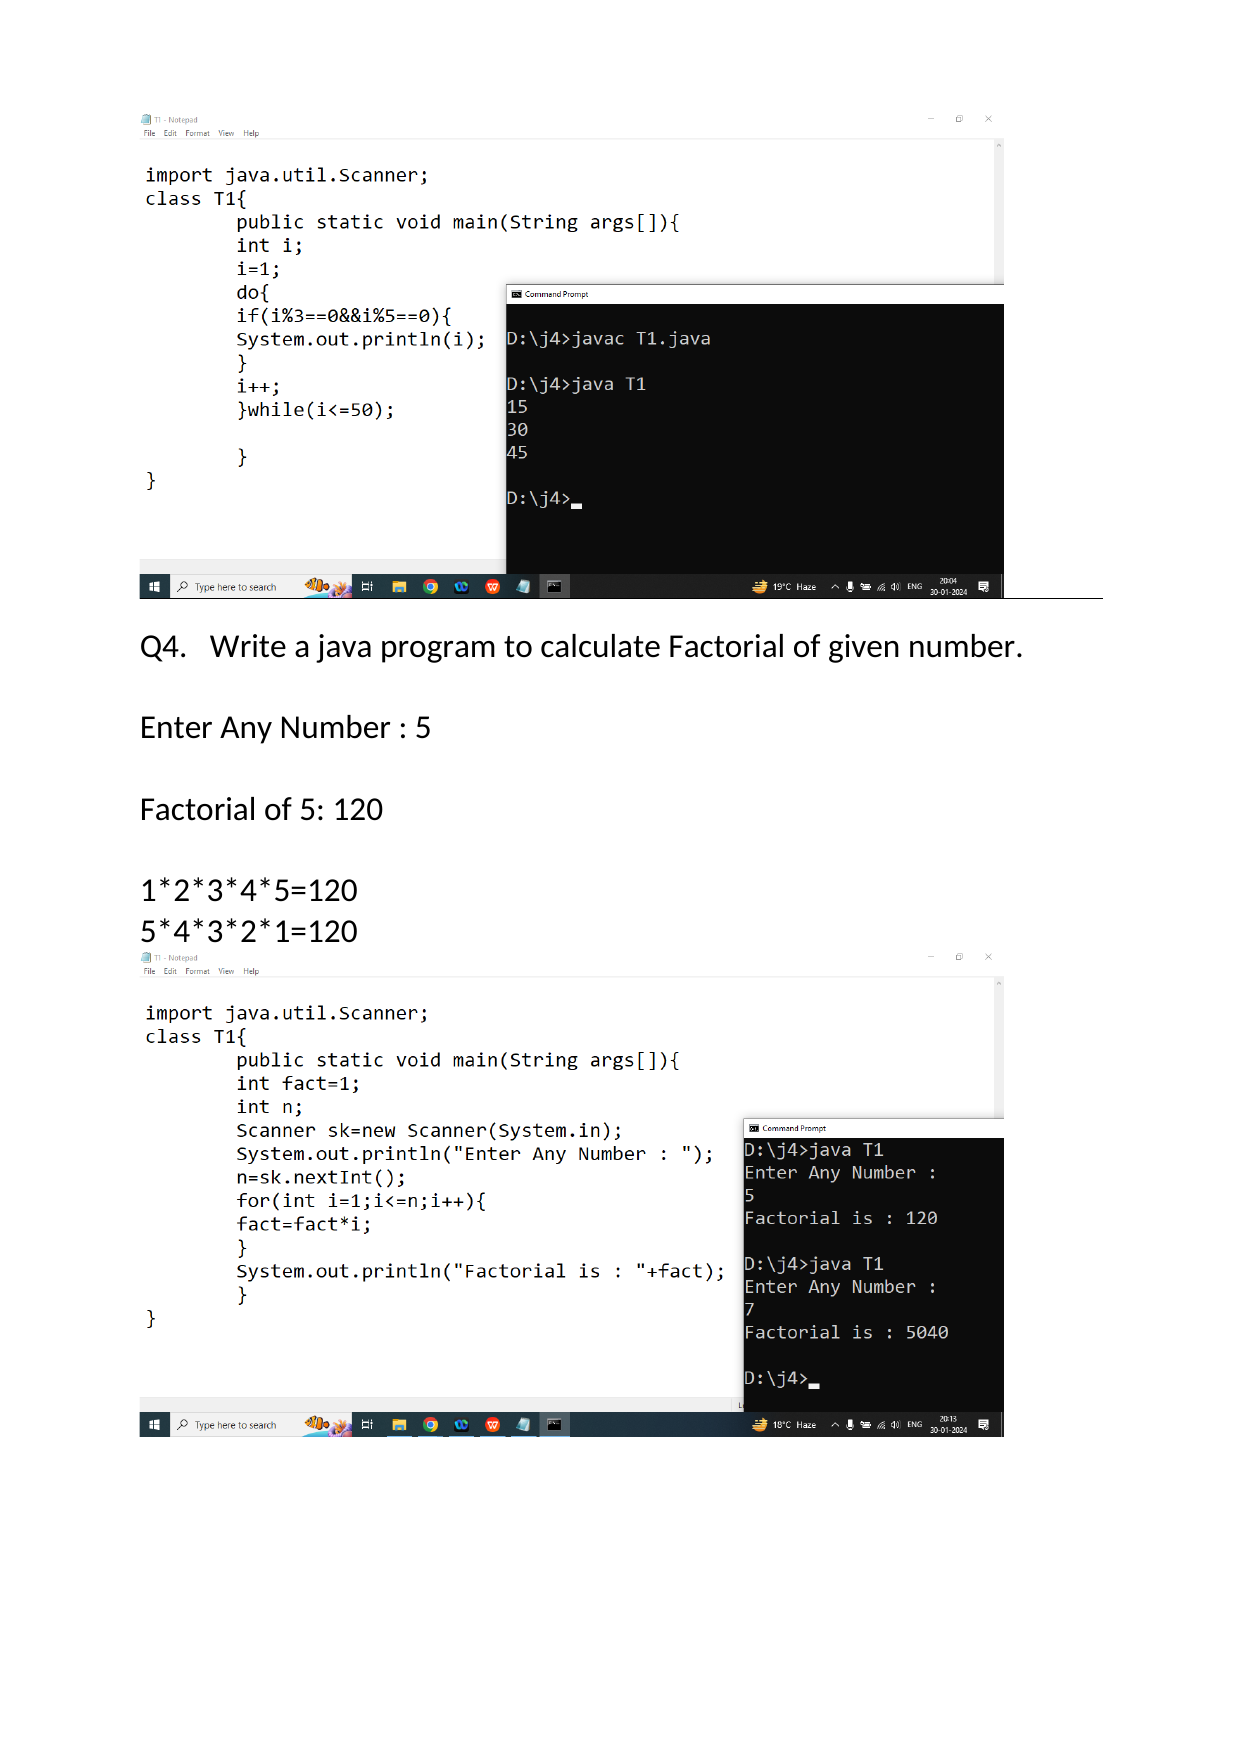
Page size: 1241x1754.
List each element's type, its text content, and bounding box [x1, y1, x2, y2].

picture [139, 950, 1004, 1437]
text 1*2*3*4*5=120 [139, 869, 1103, 910]
text Q4. Write a java program to calculate Factorial of given number. [139, 625, 1103, 666]
text 5*4*3*2*1=120 [139, 910, 1103, 951]
text Enter Any Number : 5 [139, 706, 1103, 747]
picture [139, 112, 1004, 599]
text Factorial of 5: 120 [139, 788, 1103, 829]
